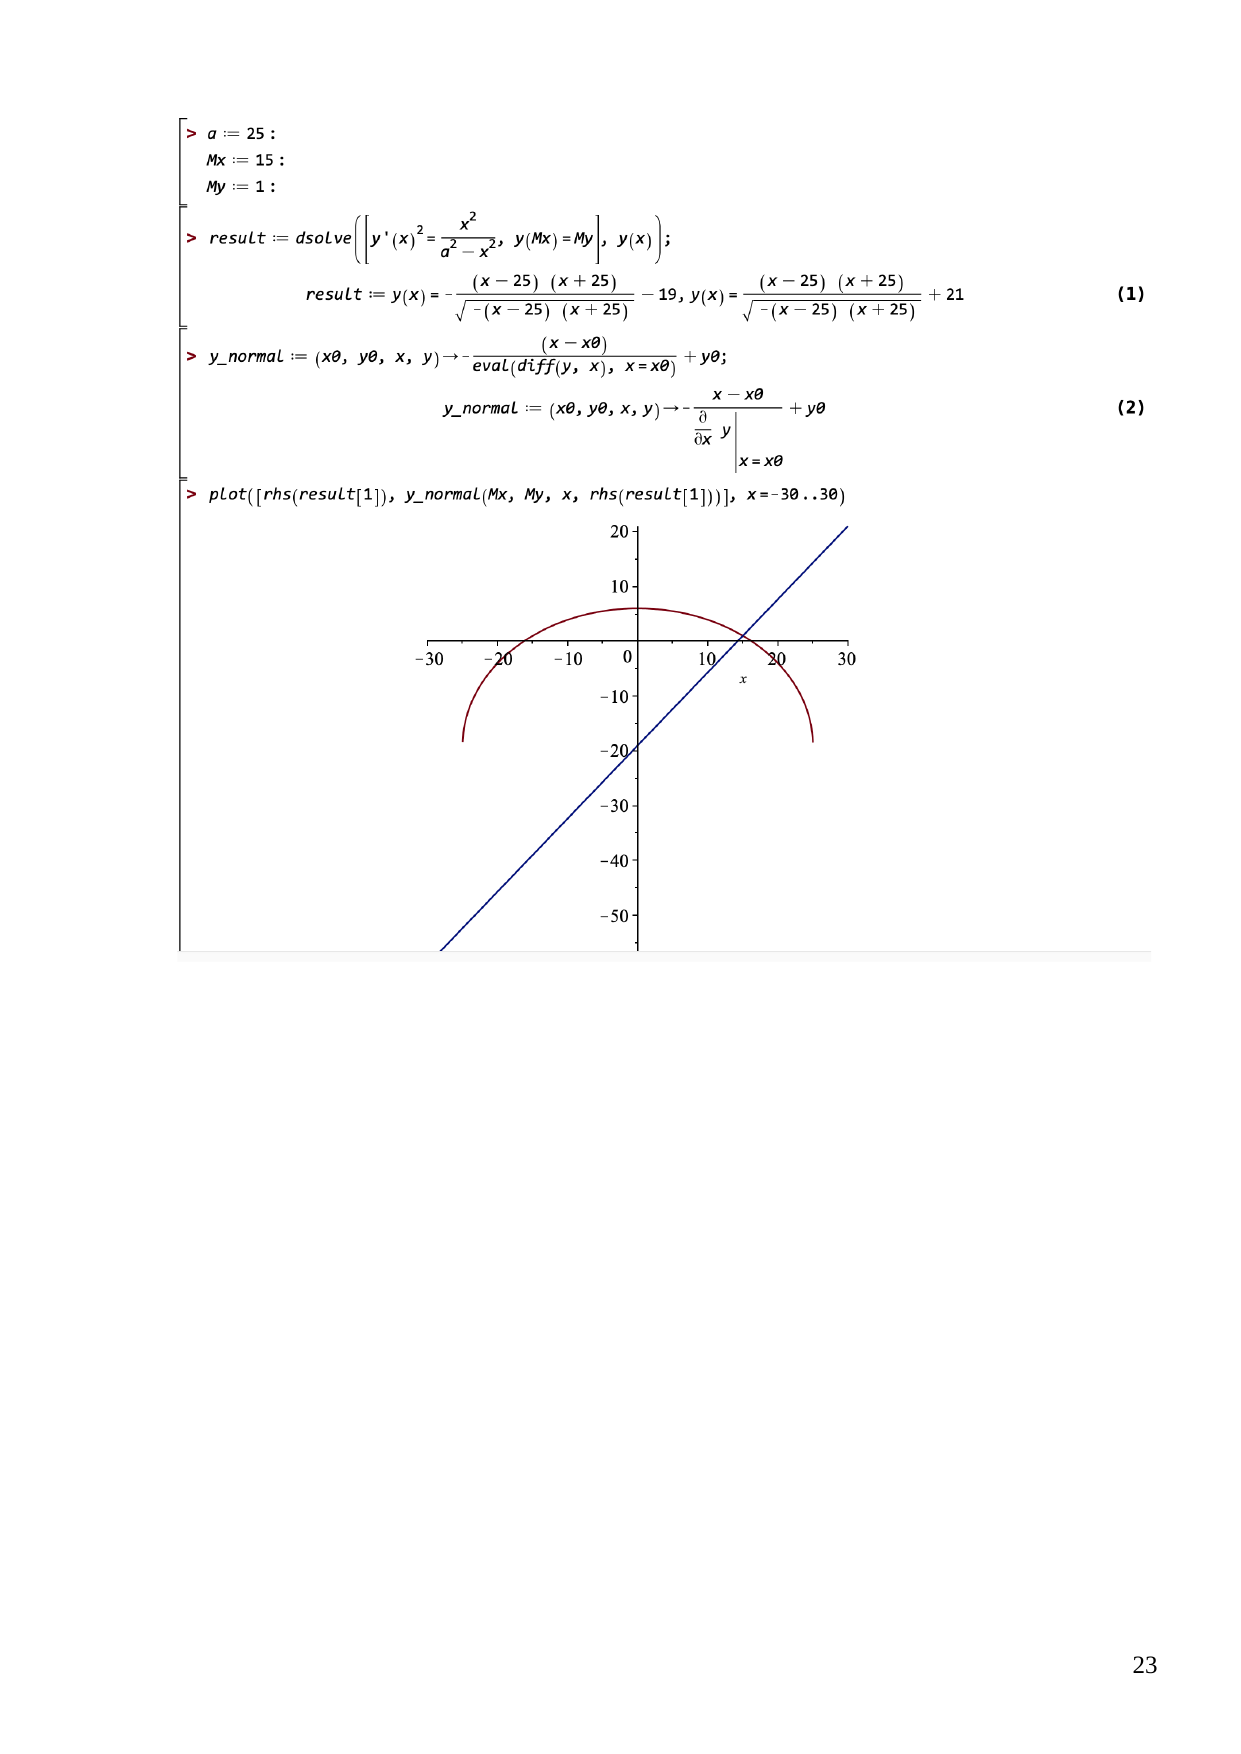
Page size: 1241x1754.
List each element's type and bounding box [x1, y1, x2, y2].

picture [177, 118, 1152, 962]
